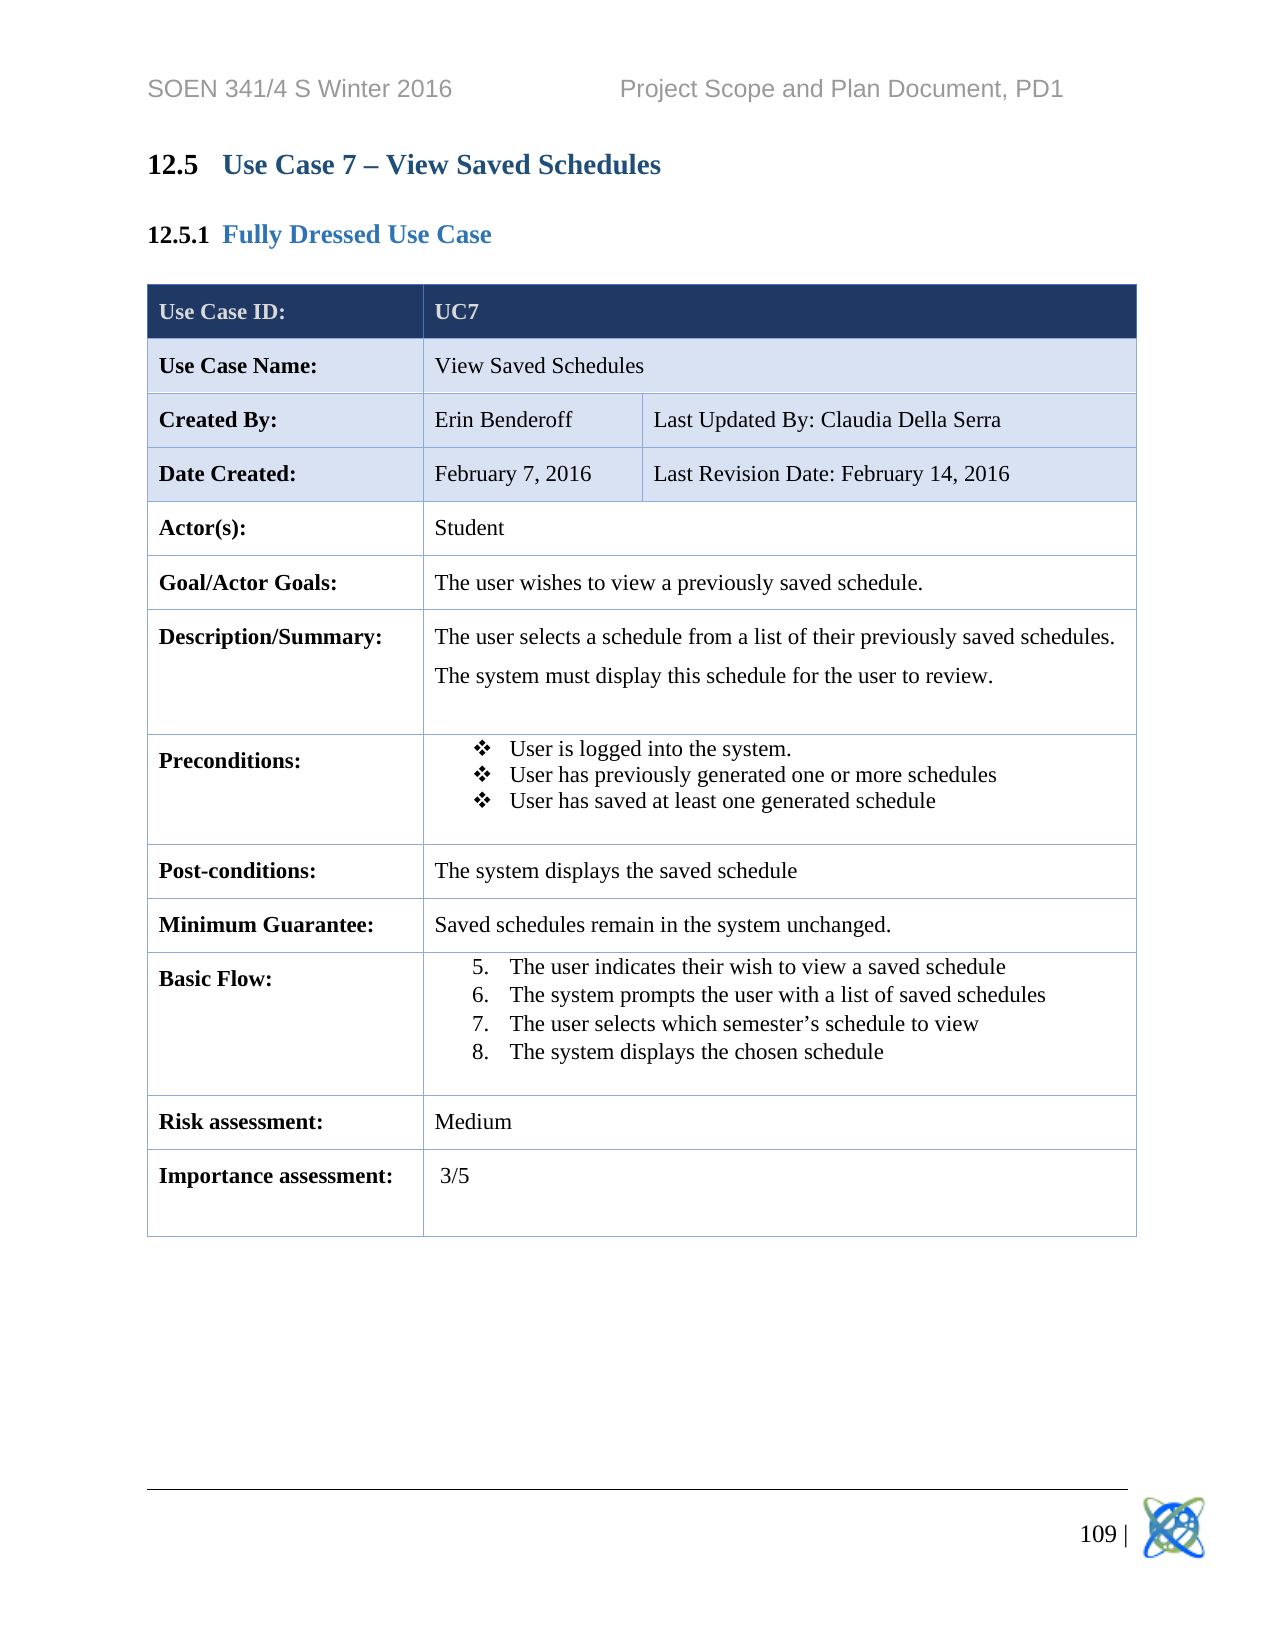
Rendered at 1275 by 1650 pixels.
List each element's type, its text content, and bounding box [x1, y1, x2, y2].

table_cell Goal/Actor Goals: [148, 556, 423, 609]
table_cell The user selects a schedule from a list of their previously saved schedules. The system must display this schedule for the user to review. [424, 610, 1136, 734]
table_cell 3/5 [424, 1150, 1136, 1236]
table_cell View Saved Schedules [424, 339, 1136, 392]
text Use Case 7 – View Saved Schedules [147, 147, 1128, 181]
table_cell Saved schedules remain in the system unchanged. [424, 899, 1136, 952]
table_cell Actor(s): [148, 502, 423, 555]
table_cell Post-conditions: [148, 845, 423, 898]
table_cell Use Case Name: [148, 339, 423, 392]
table_cell Last Revision Date: February 14, 2016 [643, 448, 1136, 501]
table_cell Student [424, 502, 1136, 555]
table_cell Importance assessment: [148, 1150, 423, 1236]
table_cell Basic Flow: [148, 953, 423, 1094]
table_cell Risk assessment: [148, 1096, 423, 1149]
table_cell Medium [424, 1096, 1136, 1149]
table_cell Created By: [148, 394, 423, 447]
table_cell Description/Summary: [148, 610, 423, 734]
table_cell February 7, 2016 [424, 448, 642, 501]
table_cell Date Created: [148, 448, 423, 501]
text Fully Dressed Use Case [147, 218, 1128, 249]
table_header Use Case ID: [148, 285, 423, 338]
table_cell The user indicates their wish to view a saved schedule The system prompts the user with a list of saved schedules The user selects which semester’s schedule to view The system displays the chosen schedule [424, 953, 1136, 1094]
table_header UC7 [424, 285, 1136, 338]
table_cell Last Updated By: Claudia Della Serra [643, 394, 1136, 447]
picture [1123, 1490, 1224, 1566]
table_cell Minimum Guarantee: [148, 899, 423, 952]
table_cell The system displays the saved schedule [424, 845, 1136, 898]
table_cell The user wishes to view a previously saved schedule. [424, 556, 1136, 609]
table_cell User is logged into the system. User has previously generated one or more schedules User has saved at least one generated schedule [424, 735, 1136, 844]
table_cell Erin Benderoff [424, 394, 642, 447]
table_cell Preconditions: [148, 735, 423, 844]
